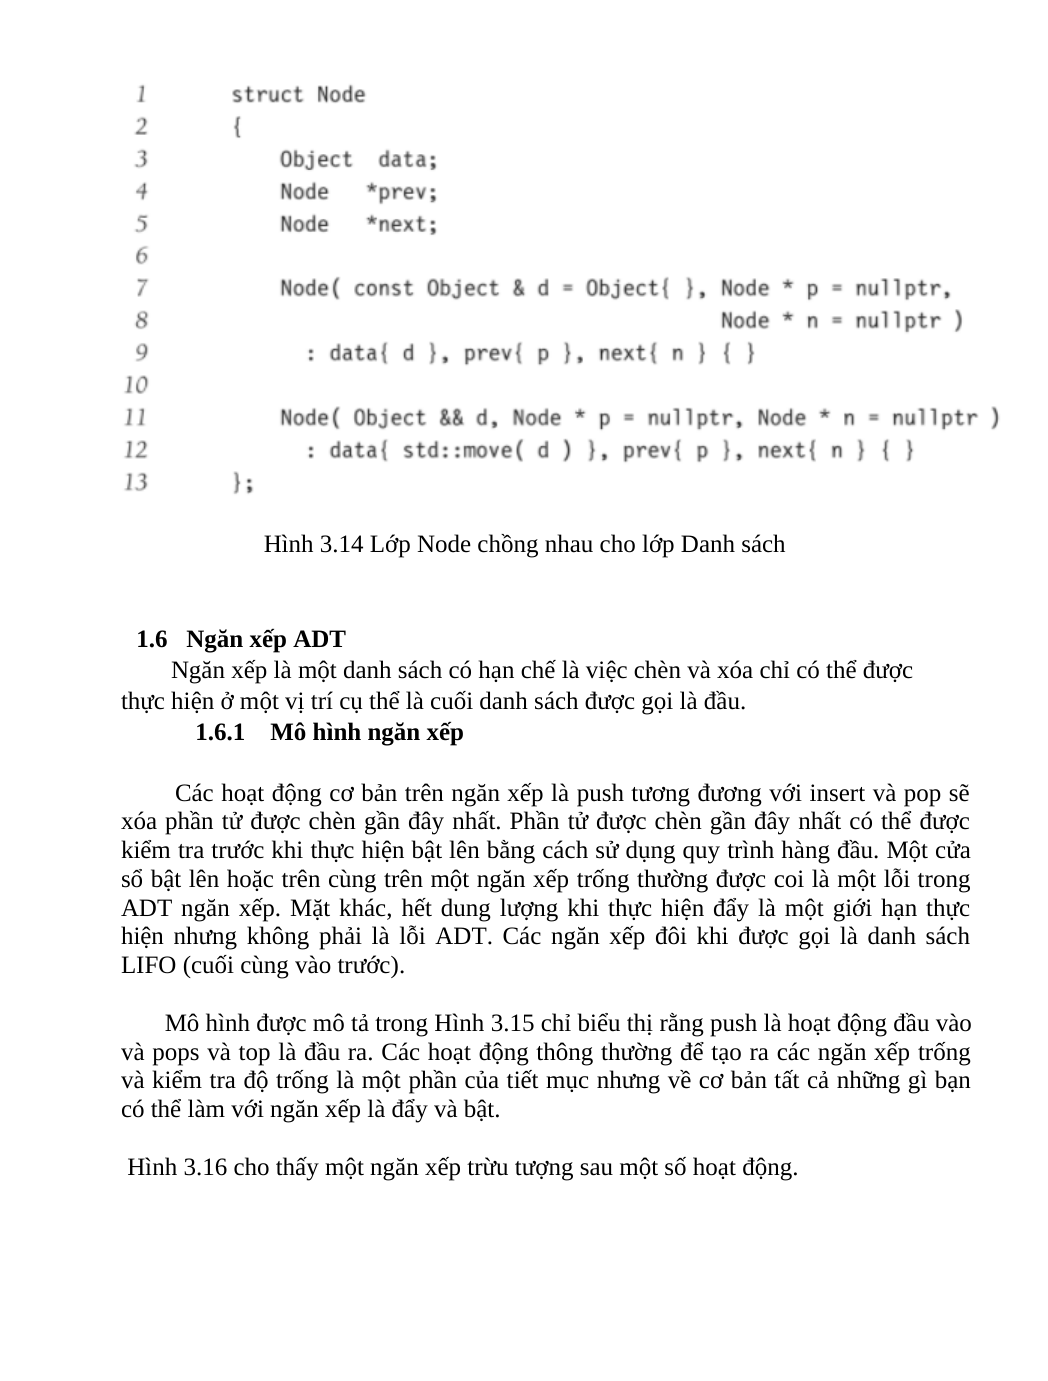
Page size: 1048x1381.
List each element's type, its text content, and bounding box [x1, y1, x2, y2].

list Ngăn xếp ADT [136, 624, 972, 653]
text Hình 3.16 cho thấy một ngăn xếp trừu tượng sau một số hoạt động. [121, 1152, 972, 1181]
text Các hoạt động cơ bản trên ngăn xếp là push tương đương với insert và pop sẽ xóa phần tử được chèn gần đây nhất. Phần tử được chèn gần đây nhất có thể được kiểm tra trước khi thực hiện bật lên bằng cách sử dụng quy trình hàng đầu. Một cửa sổ bật lên hoặc trên cùng trên một ngăn xếp trống thường được coi là một lỗi trong ADT ngăn xếp. Mặt khác, hết dung lượng khi thực hiện đẩy là một giới hạn thực hiện nhưng không phải là lỗi ADT. Các ngăn xếp đôi khi được gọi là danh sách LIFO (cuối cùng vào trước). [121, 778, 972, 979]
list Ngăn xếp là một danh sách có hạn chế là việc chèn và xóa chỉ có thể được thực hiện ở một vị trí cụ thể là cuối danh sách được gọi là đầu. [121, 655, 972, 715]
text Mô hình được mô tả trong Hình 3.15 chỉ biểu thị rằng push là hoạt động đầu vào và pops và top là đầu ra. Các hoạt động thông thường để tạo ra các ngăn xếp trống và kiểm tra độ trống là một phần của tiết mục nhưng về cơ bản tất cả những gì bạn có thể làm với ngăn xếp là đẩy và bật. [121, 1008, 972, 1123]
text Hình 3.14 Lớp Node chồng nhau cho lớp Danh sách [77, 529, 972, 558]
picture [120, 70, 1028, 511]
list Mô hình ngăn xếp [195, 717, 972, 746]
